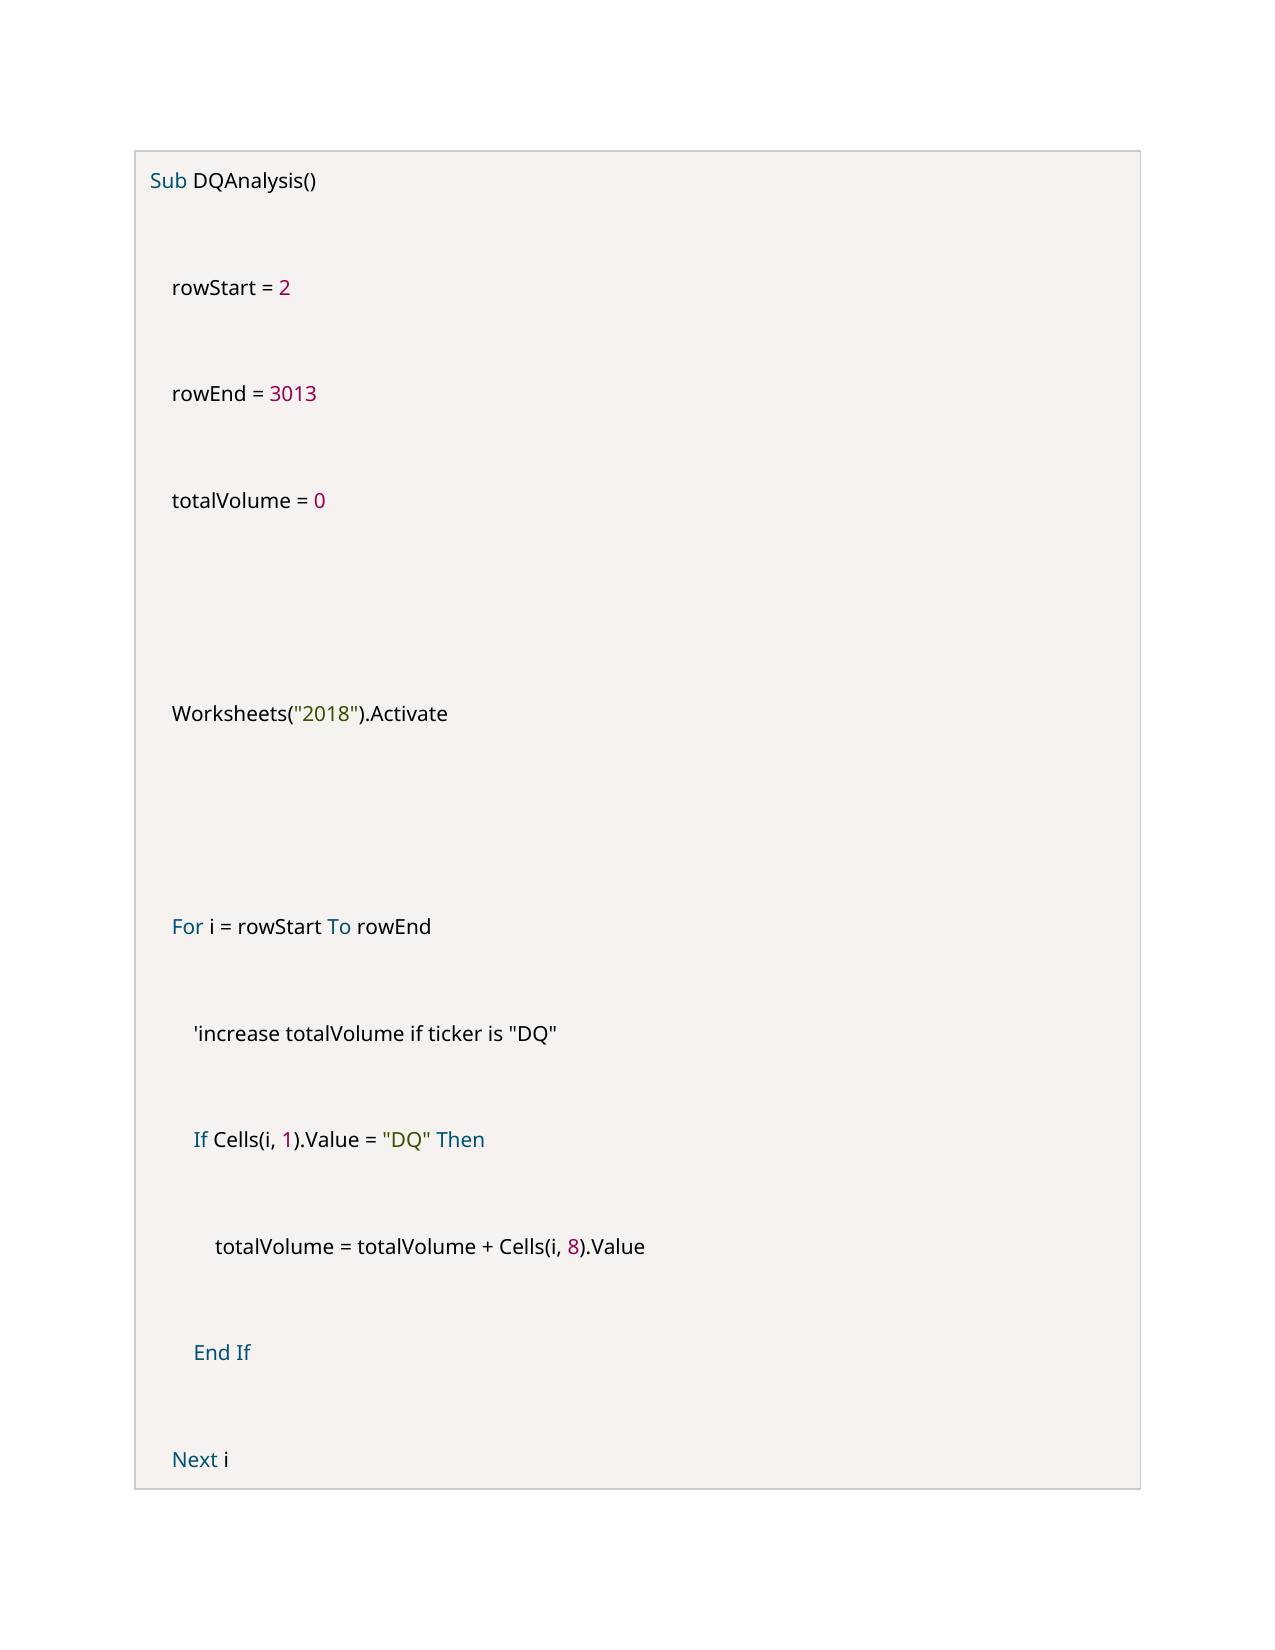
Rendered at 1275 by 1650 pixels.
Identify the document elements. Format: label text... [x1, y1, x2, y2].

text Next i [136, 1429, 1140, 1488]
text rowStart = 2 [136, 257, 1140, 301]
text Sub DQAnalysis() [136, 152, 1140, 194]
text totalVolume = totalVolume + Cells(i, 8).Value [136, 1216, 1140, 1260]
text For i = rowStart To rowEnd [136, 896, 1140, 941]
text Worksheets("2018").Activate [136, 683, 1140, 727]
text totalVolume = 0 [136, 470, 1140, 514]
text End If [136, 1322, 1140, 1367]
text rowEnd = 3013 [136, 363, 1140, 408]
text 'increase totalVolume if ticker is "DQ" [136, 1002, 1140, 1047]
text If Cells(i, 1).Value = "DQ" Then [136, 1109, 1140, 1154]
